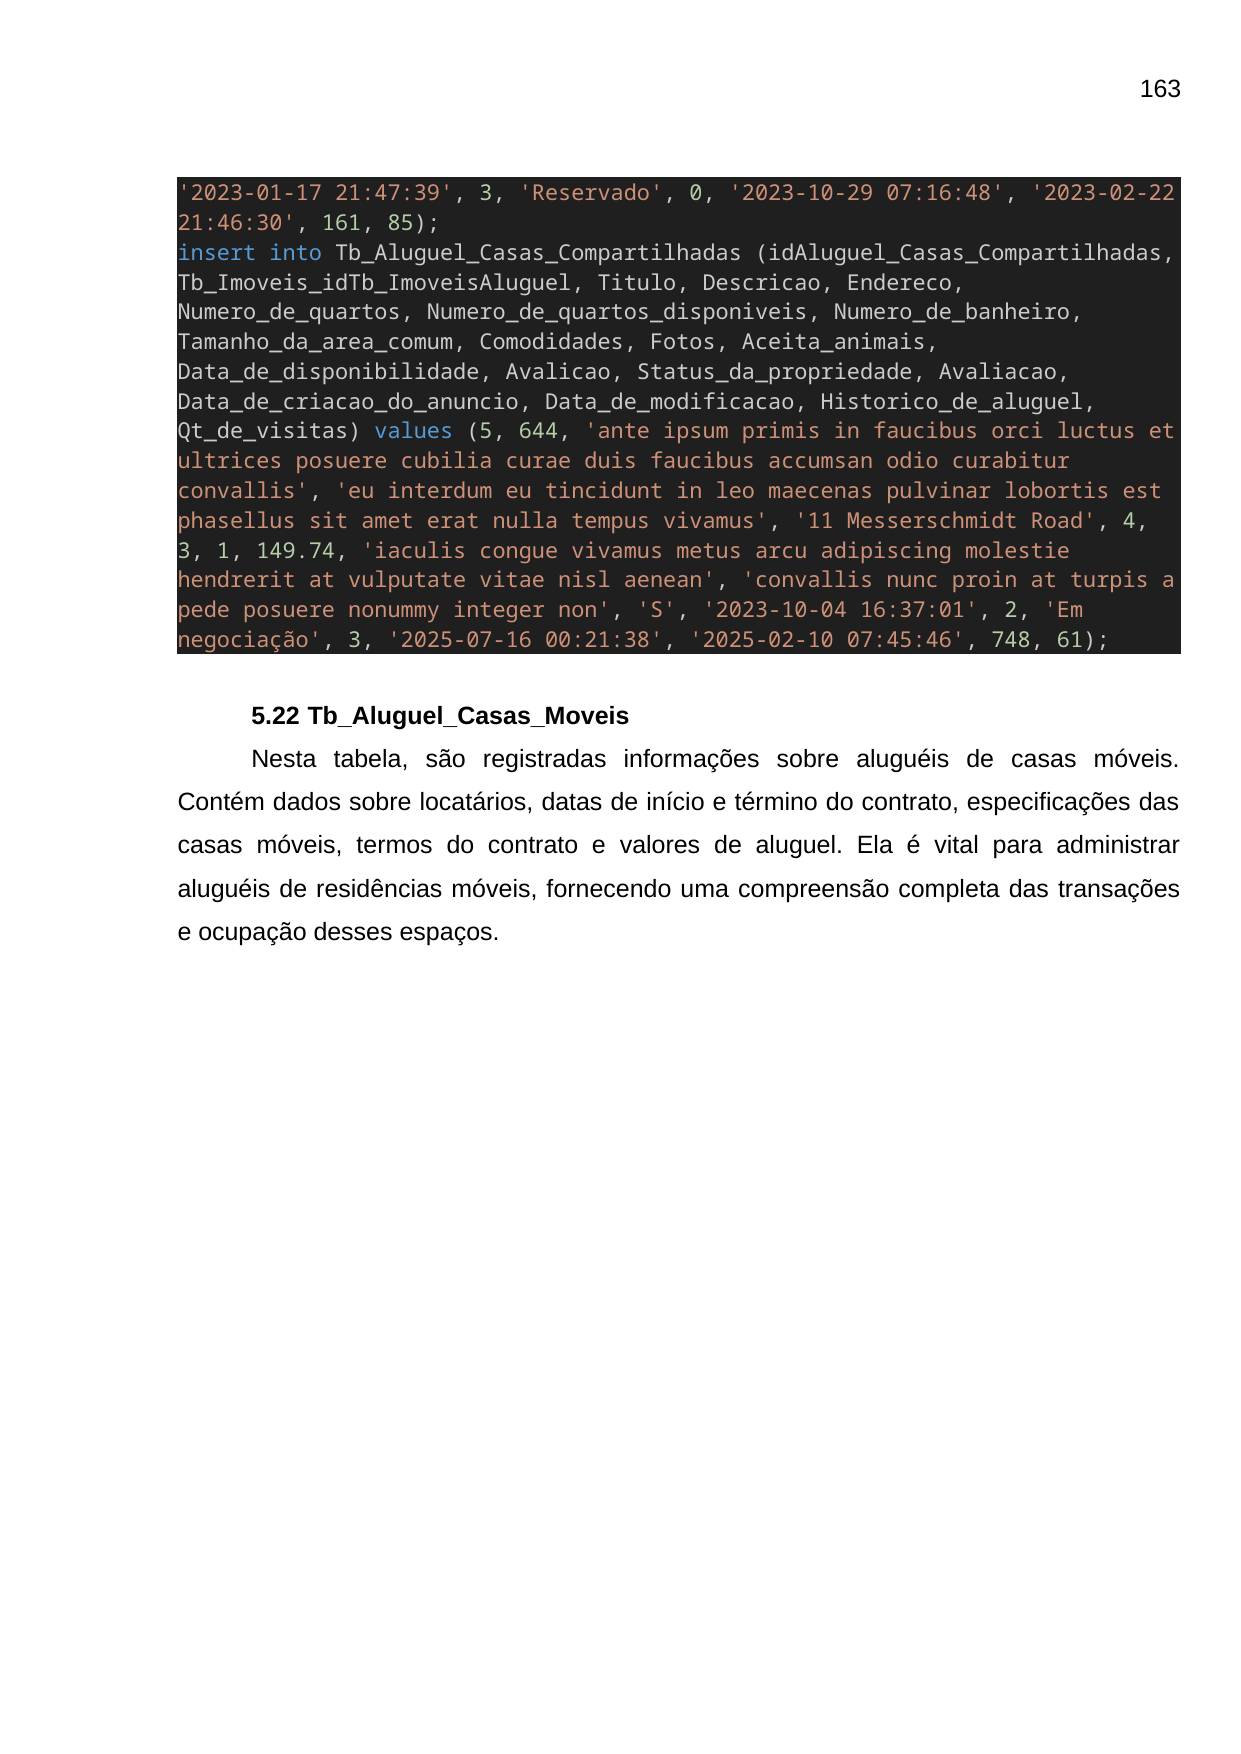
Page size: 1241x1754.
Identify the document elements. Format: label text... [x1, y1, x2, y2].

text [177, 177, 1181, 237]
text Nesta tabela, são registradas informações sobre aluguéis de casas móveis. Contém dados sobre locatários, datas de início e término do contrato, especificações das casas móveis, termos do contrato e valores de aluguel. Ela é vital para administrar aluguéis de residências móveis, fornecendo uma compreensão completa das transações e ocupação desses espaços. [177, 744, 1181, 946]
text insert into Tb_Aluguel_Casas_Compartilhadas (idAluguel_Casas_Compartilhadas, Tb_Imoveis_idTb_ImoveisAluguel, Titulo, Descricao, Endereco, Numero_de_quartos, Numero_de_quartos_disponiveis, Numero_de_banheiro, Tamanho_da_area_comum, Comodidades, Fotos, Aceita_animais, Data_de_disponibilidade, Avalicao, Status_da_propriedade, Avaliacao, Data_de_criacao_do_anuncio, Data_de_modificacao, Historico_de_aluguel, Qt_de_visitas) values (5, 644, 'ante ipsum primis in faucibus orci luctus et ultrices posuere cubilia curae duis faucibus accumsan odio curabitur convallis', 'eu interdum eu tincidunt in leo maecenas pulvinar lobortis est phasellus sit amet erat nulla tempus vivamus', '11 Messerschmidt Road', 4, 3, 1, 149.74, 'iaculis congue vivamus metus arcu adipiscing molestie hendrerit at vulputate vitae nisl aenean', 'convallis nunc proin at turpis a pede posuere nonummy integer non', 'S', '2023-10-04 16:37:01', 2, 'Em negociação', 3, '2025-07-16 00:21:38', '2025-02-10 07:45:46', 748, 61); [177, 237, 1181, 654]
list Tb_Aluguel_Casas_Moveis [251, 701, 1181, 730]
